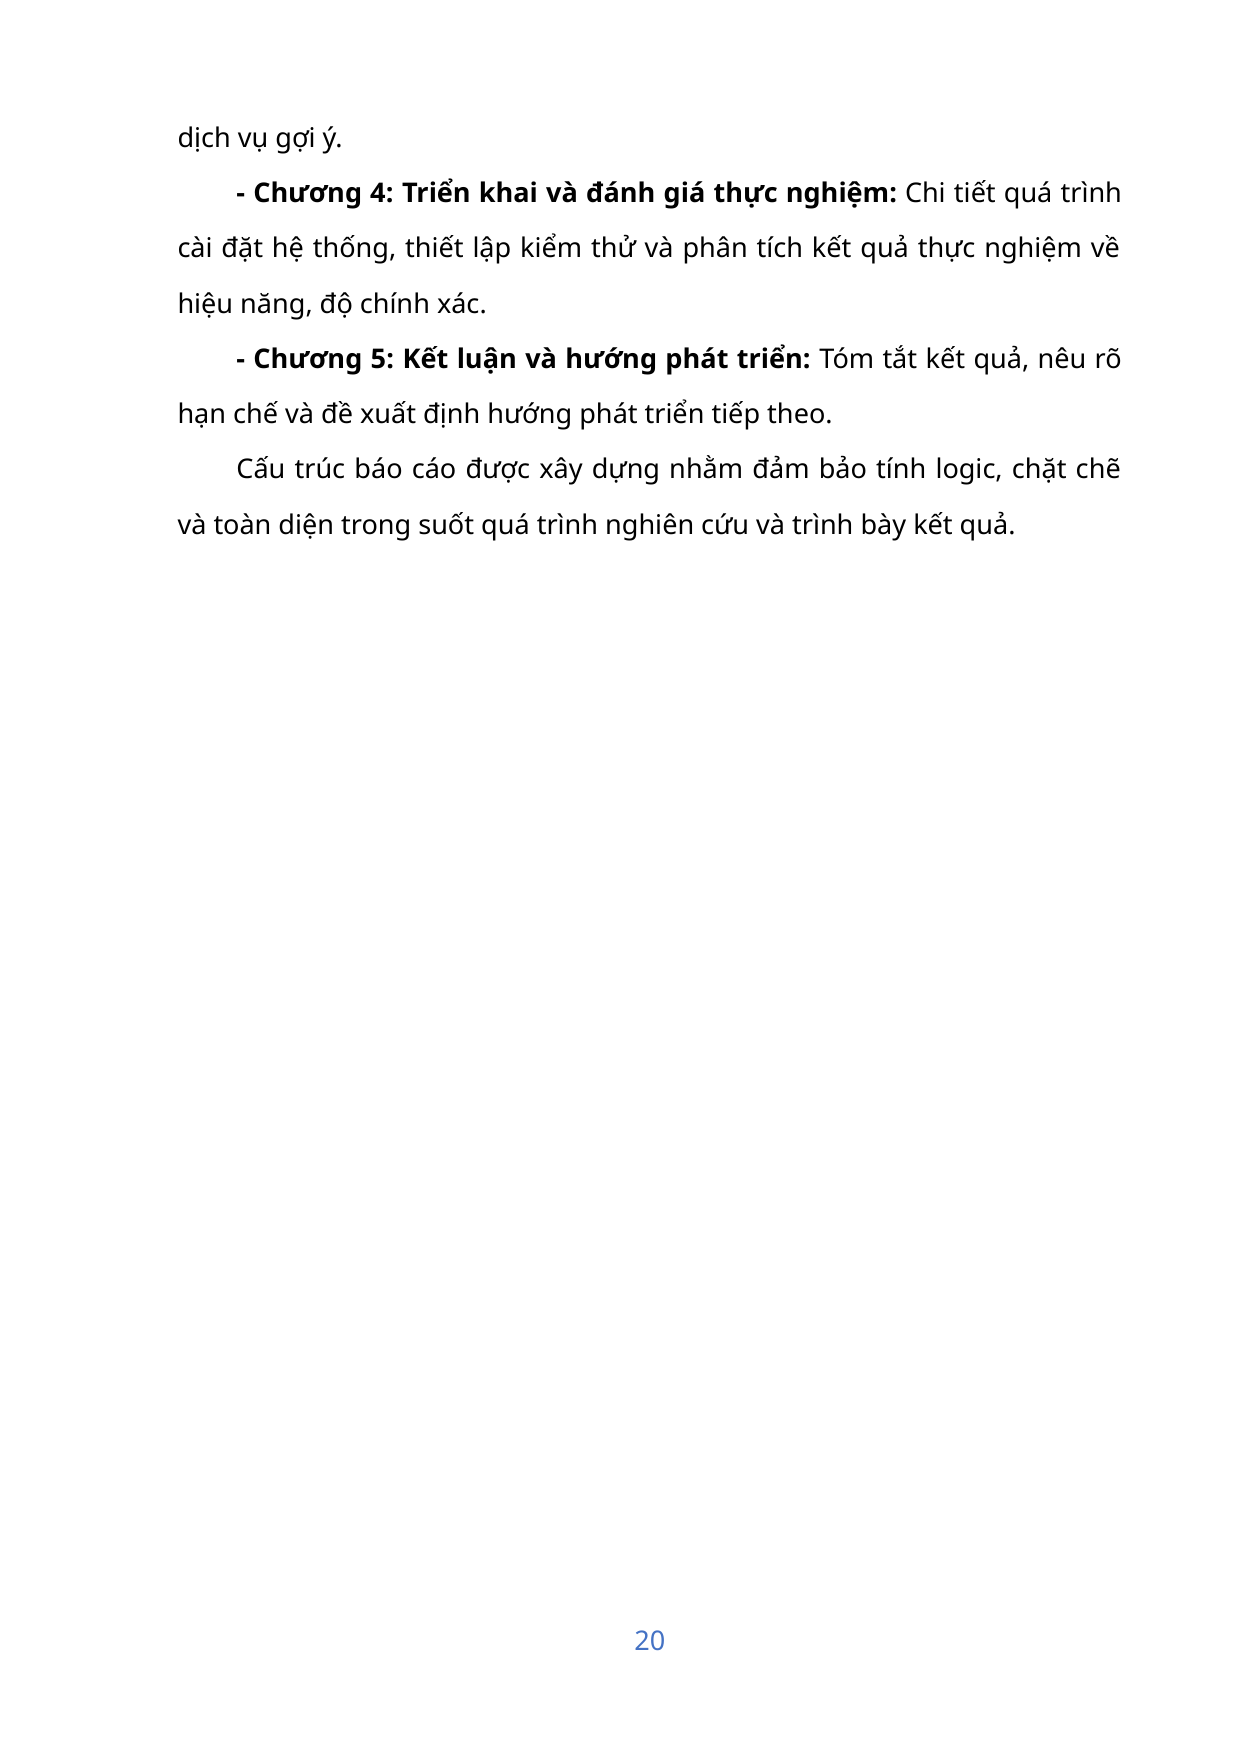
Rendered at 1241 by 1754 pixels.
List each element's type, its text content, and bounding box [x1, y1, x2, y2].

text Cấu trúc báo cáo được xây dựng nhằm đảm bảo tính logic, chặt chẽ và toàn diện trong suốt quá trình nghiên cứu và trình bày kết quả. [177, 450, 1122, 542]
text - Chương 5: Kết luận và hướng phát triển: Tóm tắt kết quả, nêu rõ hạn chế và đề xuất định hướng phát triển tiếp theo. [177, 339, 1122, 432]
text - Chương 4: Triển khai và đánh giá thực nghiệm: Chi tiết quá trình cài đặt hệ thống, thiết lập kiểm thử và phân tích kết quả thực nghiệm về hiệu năng, độ chính xác. [177, 173, 1122, 321]
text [177, 118, 1122, 155]
